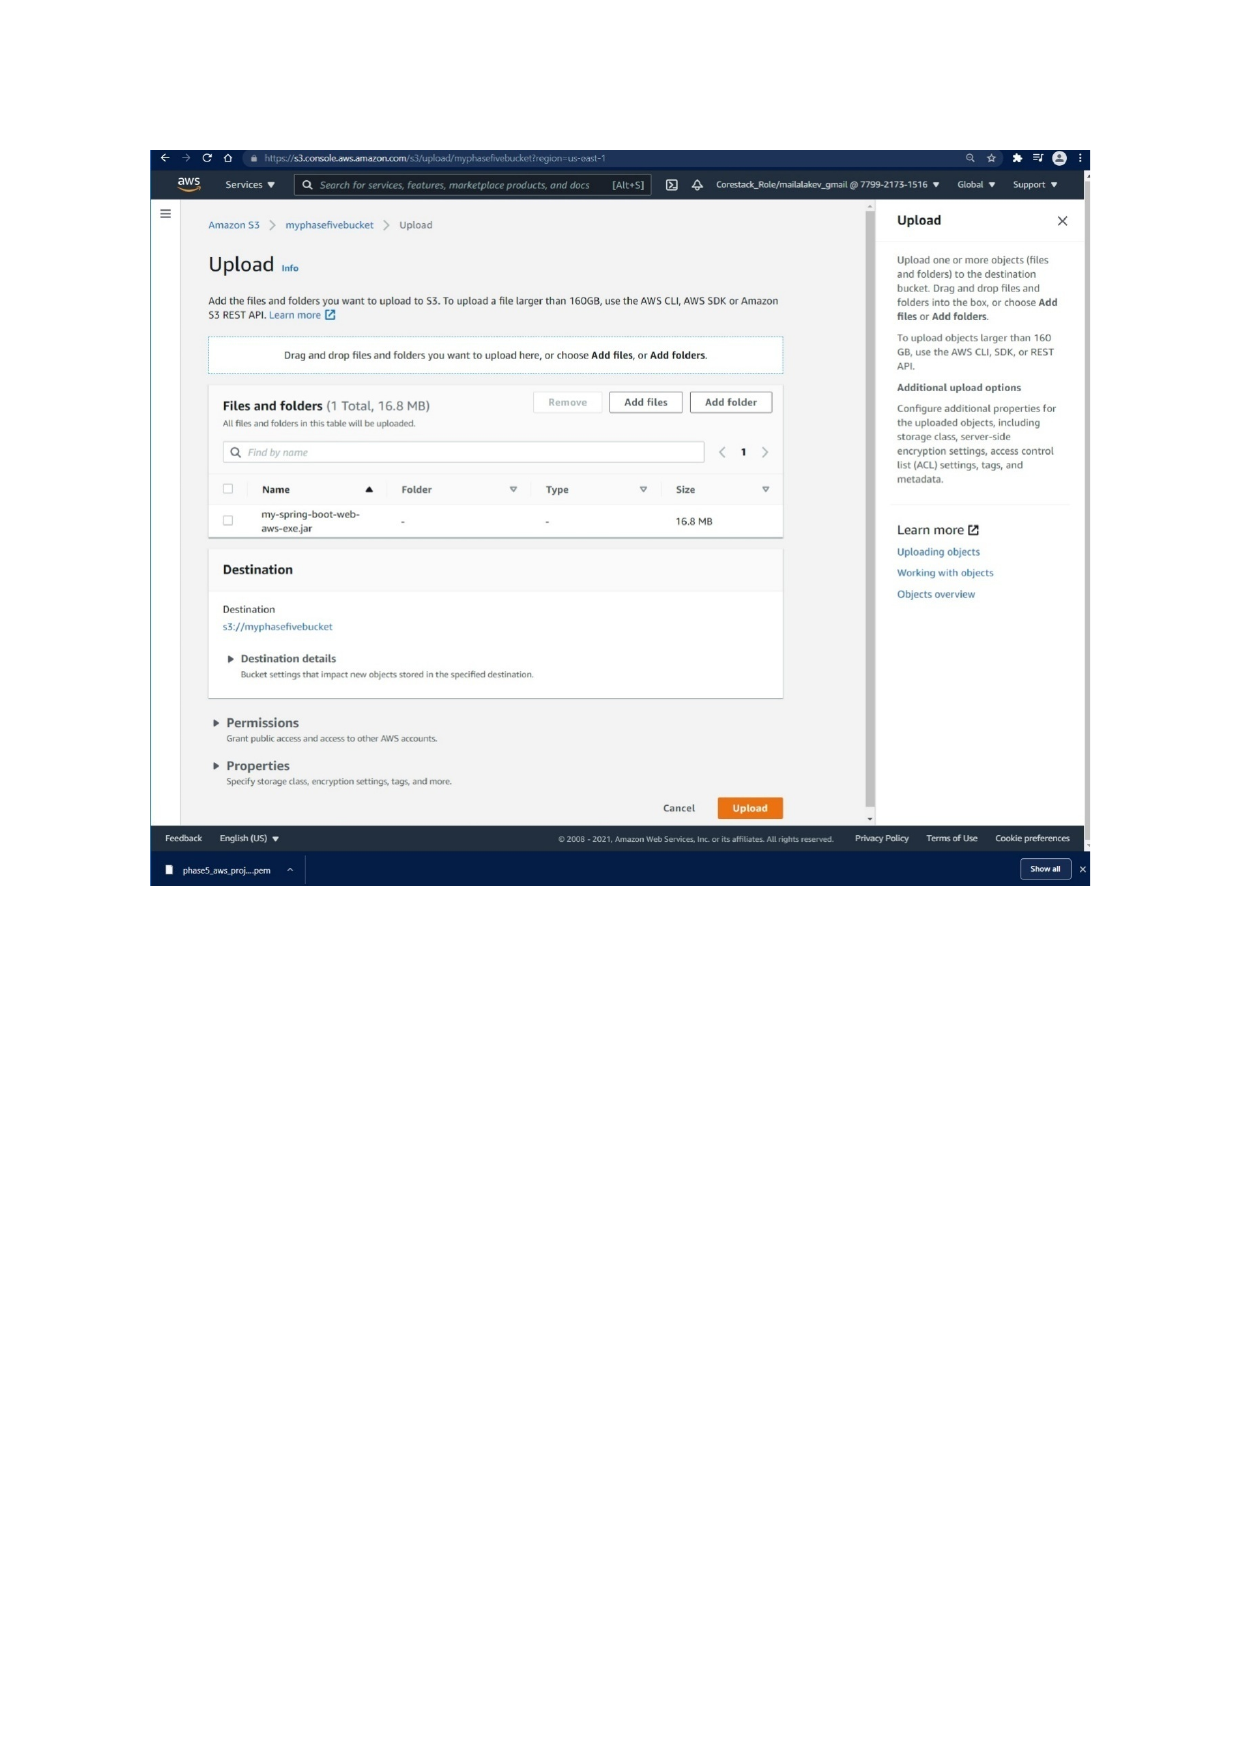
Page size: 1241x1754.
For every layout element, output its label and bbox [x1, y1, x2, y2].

picture [150, 150, 1091, 886]
